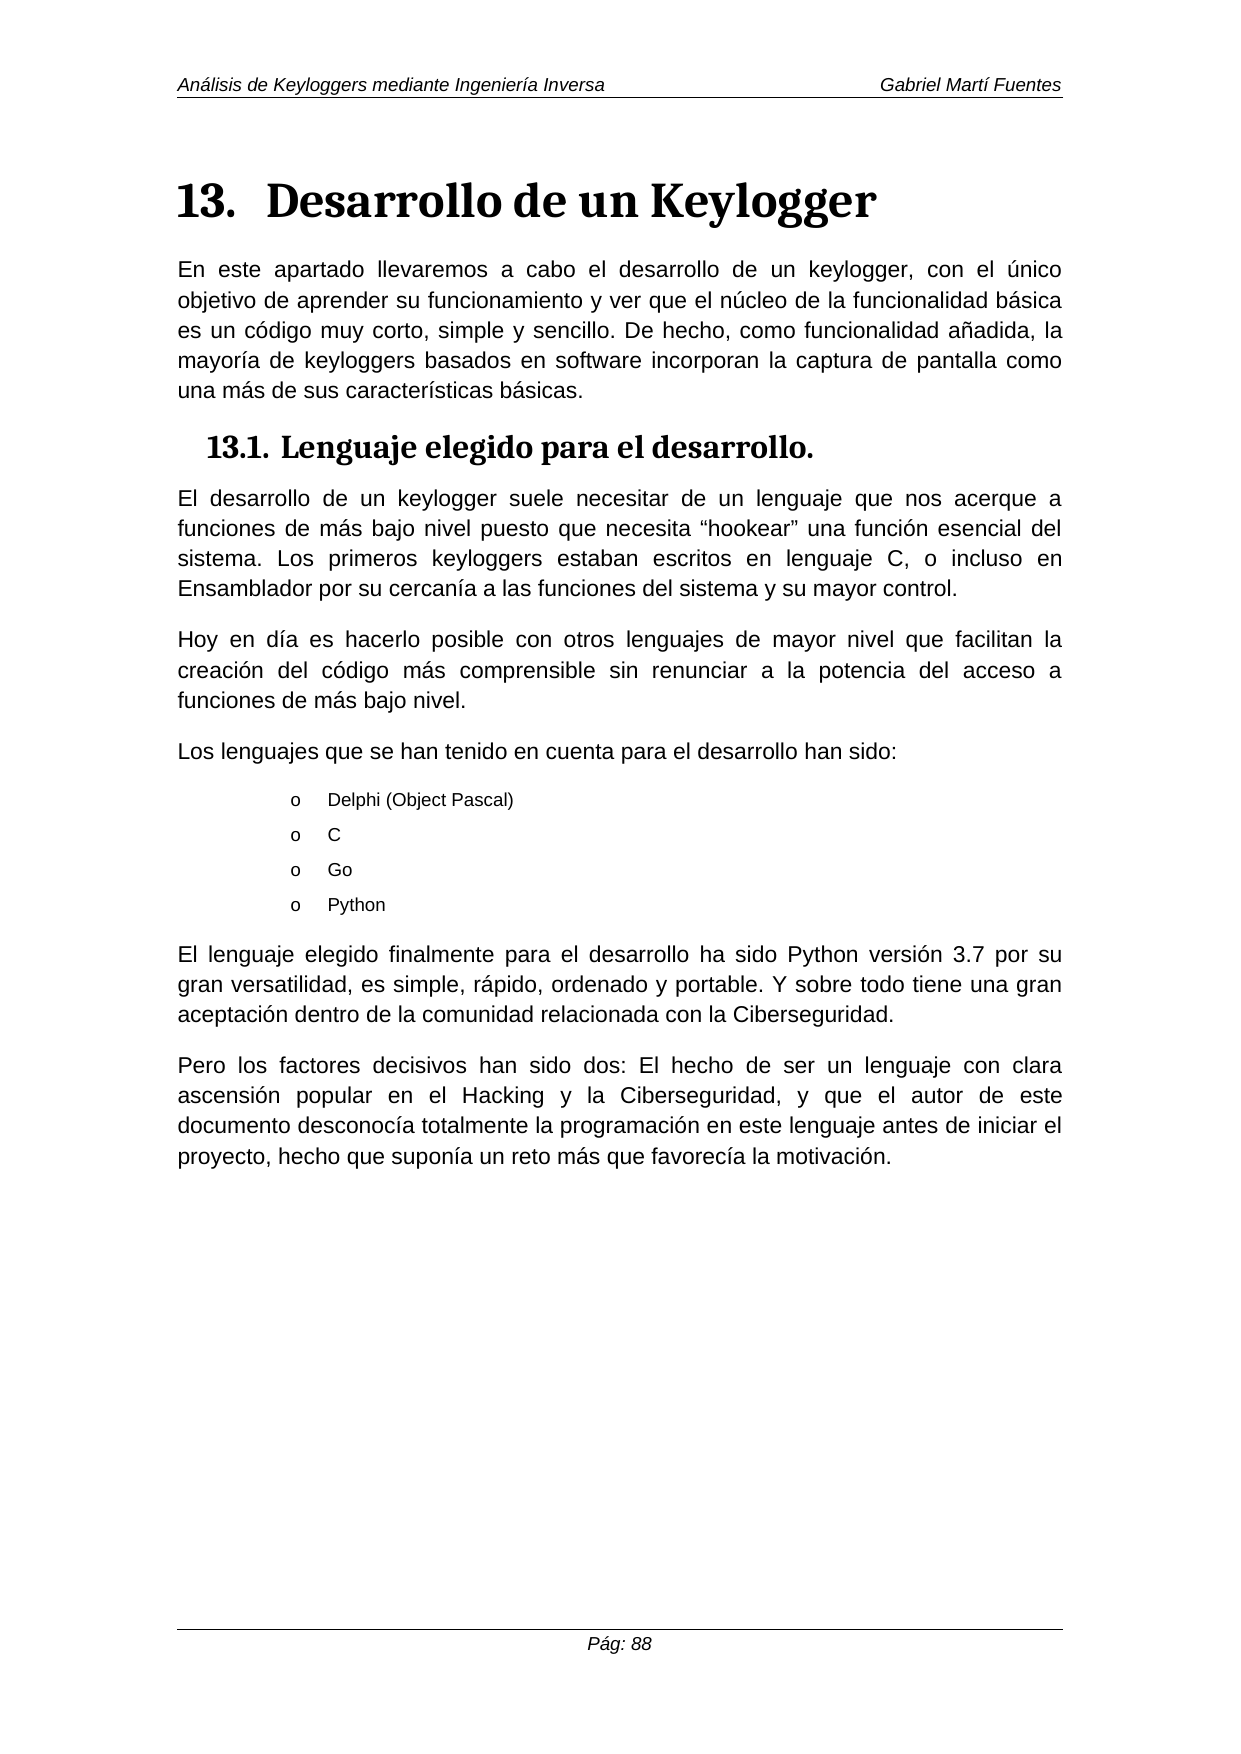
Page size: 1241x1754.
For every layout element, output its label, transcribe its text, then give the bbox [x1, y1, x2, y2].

text Hoy en día es hacerlo posible con otros lenguajes de mayor nivel que facilitan la creación del código más comprensible sin renunciar a la potencia del acceso a funciones de más bajo nivel. [177, 626, 1063, 713]
text En este apartado llevaremos a cabo el desarrollo de un keylogger, con el único objetivo de aprender su funcionamiento y ver que el núcleo de la funcionalidad básica es un código muy corto, simple y sencillo. De hecho, como funcionalidad añadida, la mayoría de keyloggers basados en software incorporan la captura de pantalla como una más de sus características básicas. [177, 256, 1063, 403]
text El lenguaje elegido finalmente para el desarrollo ha sido Python versión 3.7 por su gran versatilidad, es simple, rápido, ordenado y portable. Y sobre todo tiene una gran aceptación dentro de la comunidad relacionada con la Ciberseguridad. [177, 941, 1063, 1027]
list Delphi (Object Pascal) [290, 789, 1063, 812]
list Python [290, 893, 1063, 917]
subtitle Desarrollo de un Keylogger [177, 173, 1063, 230]
list C [290, 824, 1063, 847]
text Los lenguajes que se han tenido en cuenta para el desarrollo han sido: [177, 738, 1063, 764]
subtitle Lenguaje elegido para el desarrollo. [207, 428, 1063, 467]
text El desarrollo de un keylogger suele necesitar de un lenguaje que nos acerque a funciones de más bajo nivel puesto que necesita “hookear” una función esencial del sistema. Los primeros keyloggers estaban escritos en lenguaje C, o incluso en Ensamblador por su cercanía a las funciones del sistema y su mayor control. [177, 485, 1063, 602]
list Go [290, 858, 1063, 882]
text Pero los factores decisivos han sido dos: El hecho de ser un lenguaje con clara ascensión popular en el Hacking y la Ciberseguridad, y que el autor de este documento desconocía totalmente la programación en este lenguaje antes de iniciar el proyecto, hecho que suponía un reto más que favorecía la motivación. [177, 1052, 1063, 1169]
